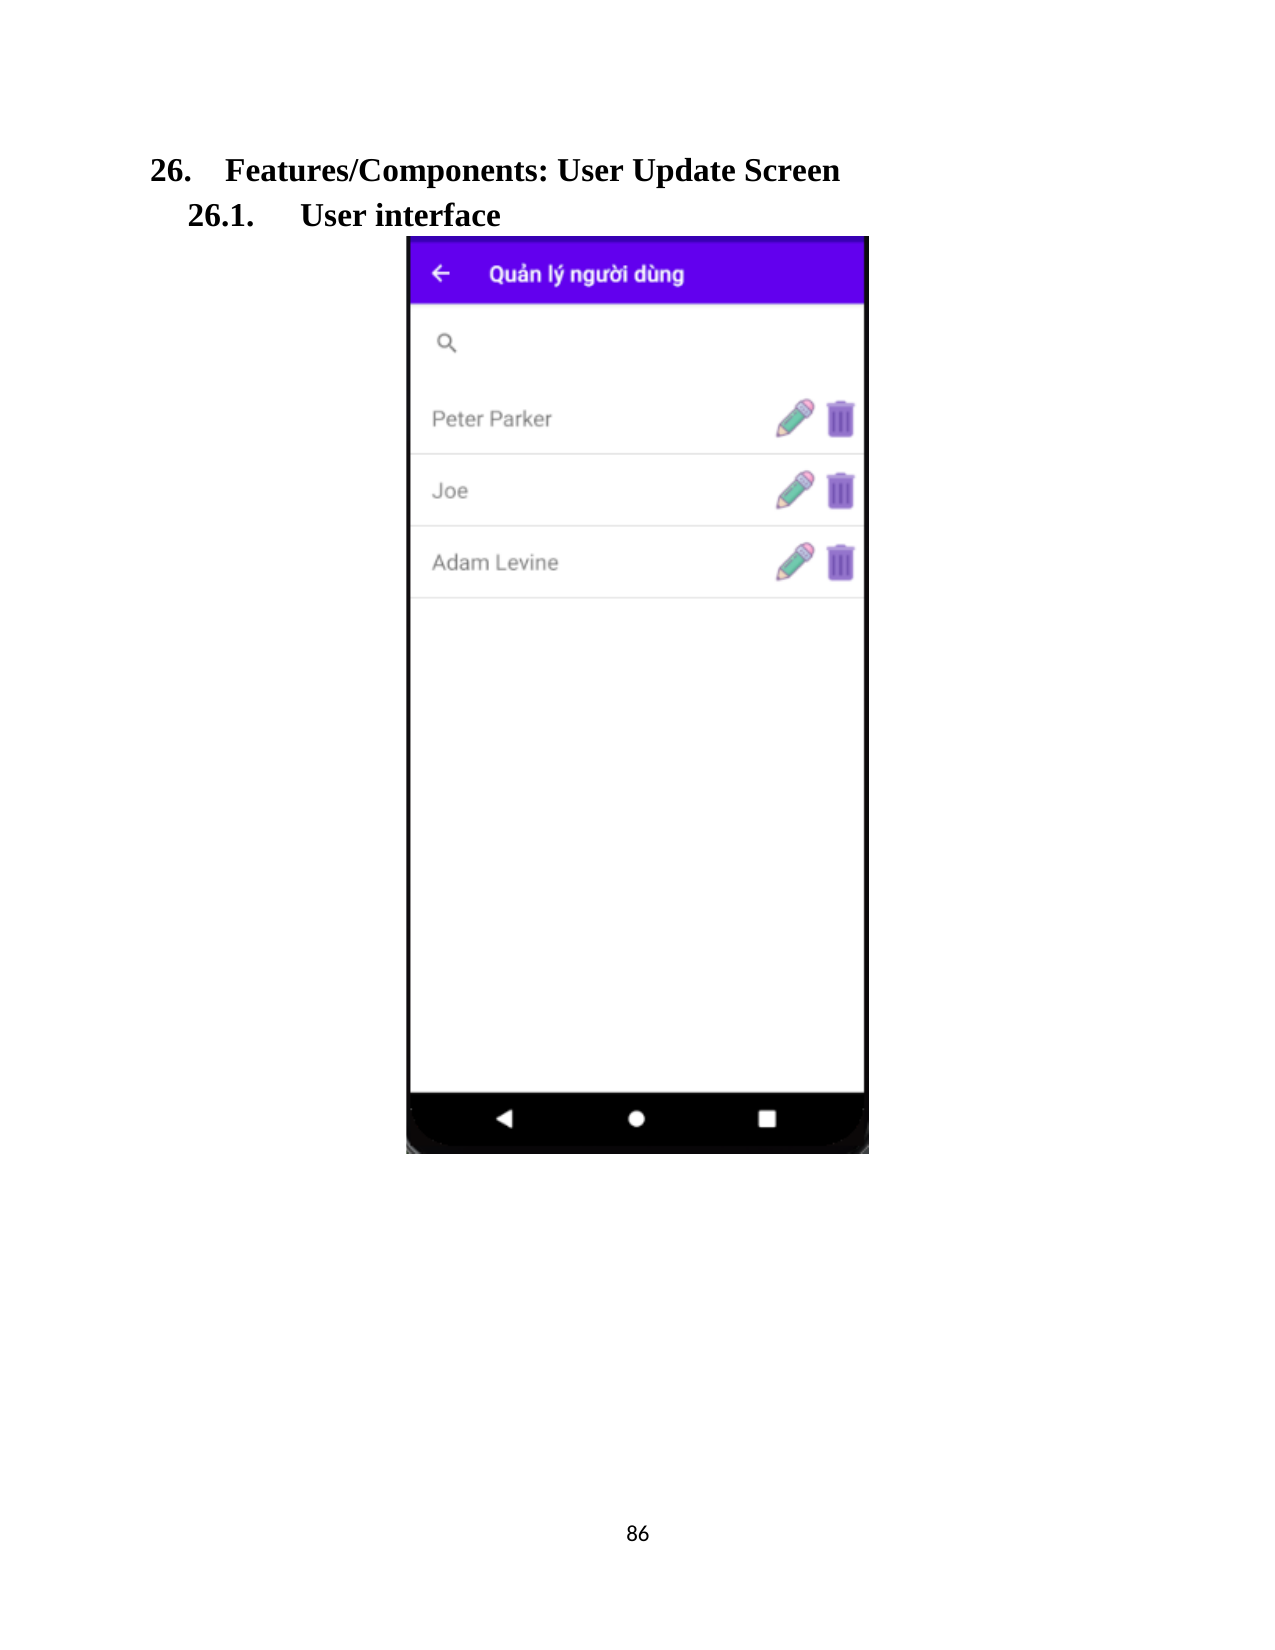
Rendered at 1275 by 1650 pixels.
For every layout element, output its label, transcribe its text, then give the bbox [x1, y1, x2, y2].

subtitle User interface [187, 196, 1125, 234]
subtitle Features/Components: User Update Screen [150, 150, 1125, 188]
picture [406, 236, 869, 1154]
